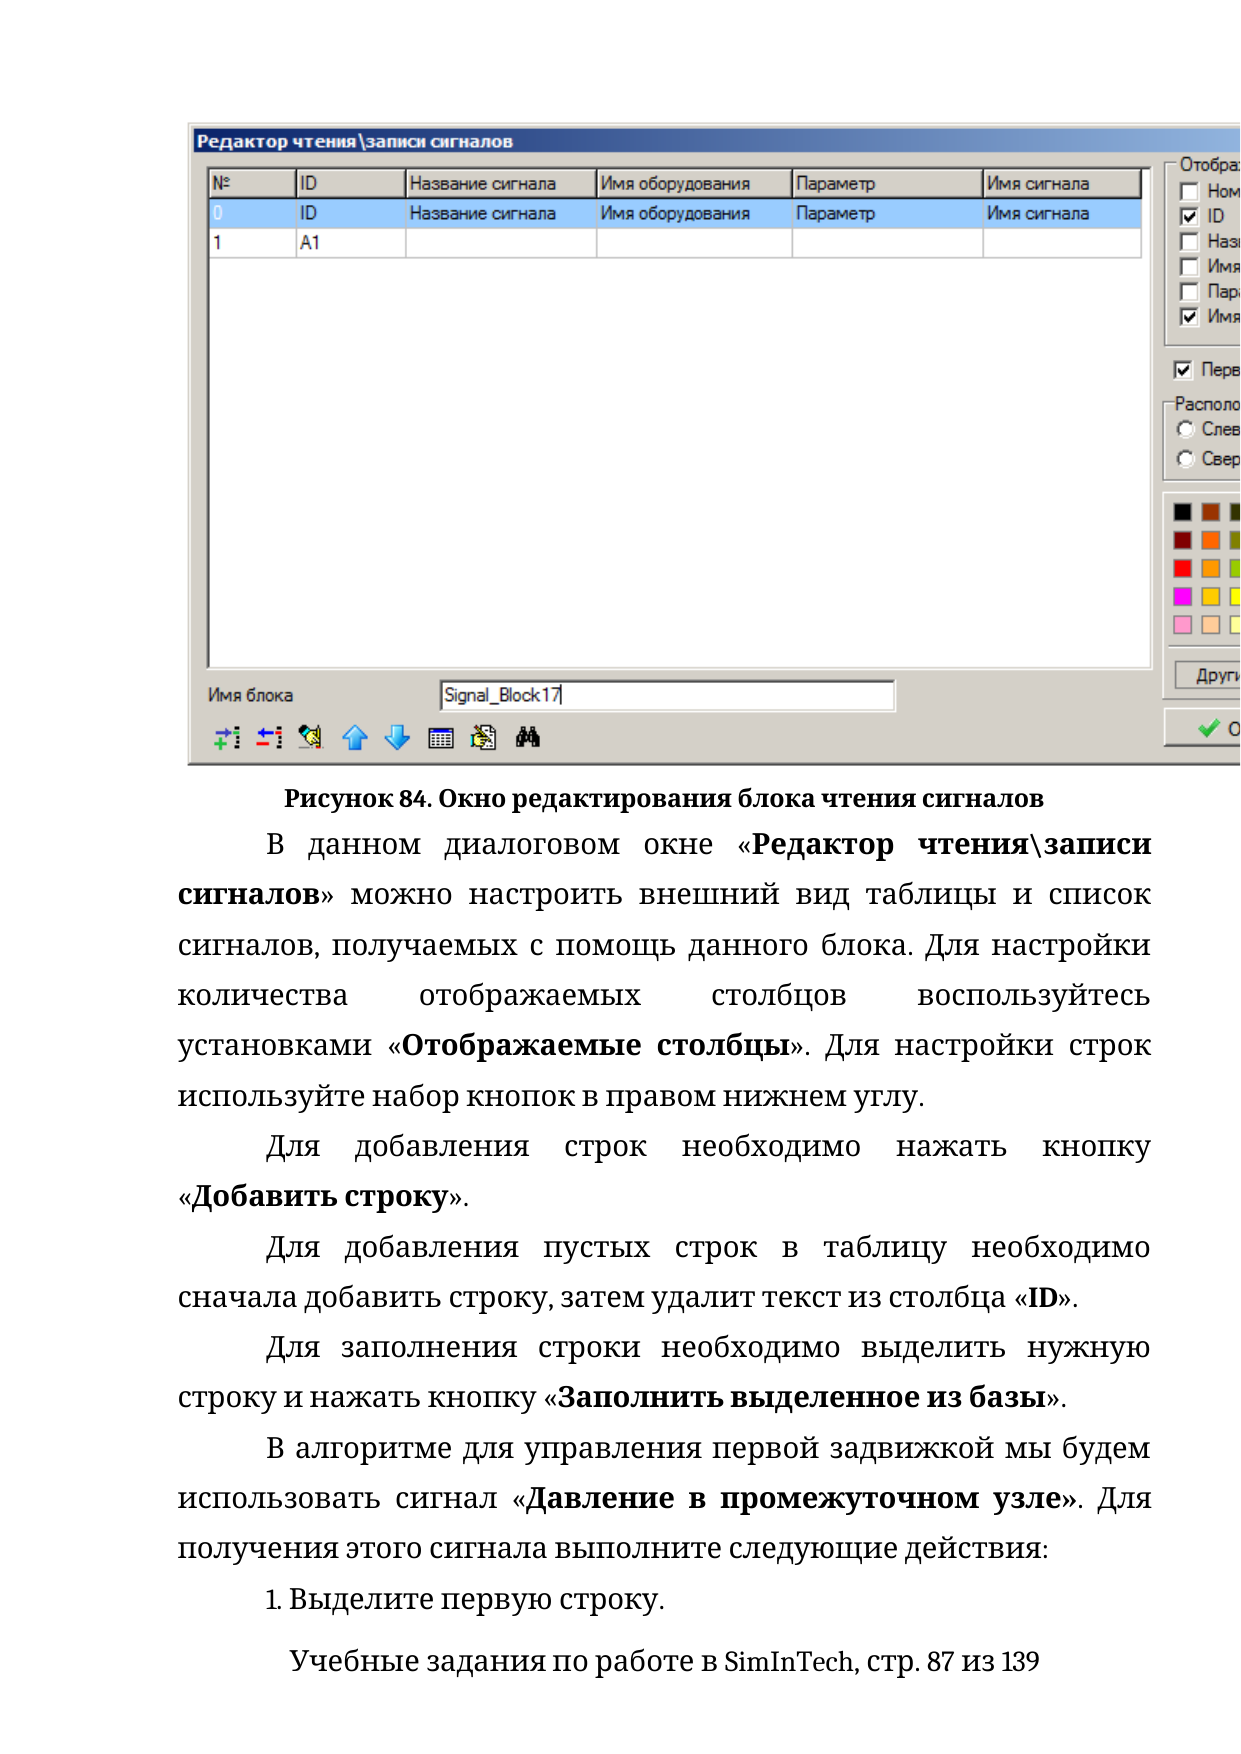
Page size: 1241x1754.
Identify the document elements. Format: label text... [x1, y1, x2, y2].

list 1. Выделите первую строку. [177, 1583, 1152, 1616]
text Для добавления пустых строк в таблицу необходимо сначала добавить строку, затем удалит текст из столбца «ID». [177, 1231, 1152, 1314]
text В данном диалоговом окне «Редактор чтения\записи сигналов» можно настроить внешний вид таблицы и список сигналов, получаемых с помощь данного блока. Для настройки количества отображаемых столбцов воспользуйтесь установками «Отображаемые столбцы». Для настройки строк используйте набор кнопок в правом нижнем углу. [177, 828, 1152, 1113]
text Для добавления строк необходимо нажать кнопку «Добавить строку». [177, 1130, 1152, 1214]
text В алгоритме для управления первой задвижкой мы будем использовать сигнал «Давление в промежуточном узле». Для получения этого сигнала выполните следующие действия: [177, 1432, 1152, 1566]
text Для заполнения строки необходимо выделить нужную строку и нажать кнопку «Заполнить выделенное из базы». [177, 1331, 1152, 1415]
picture [177, 118, 1241, 769]
